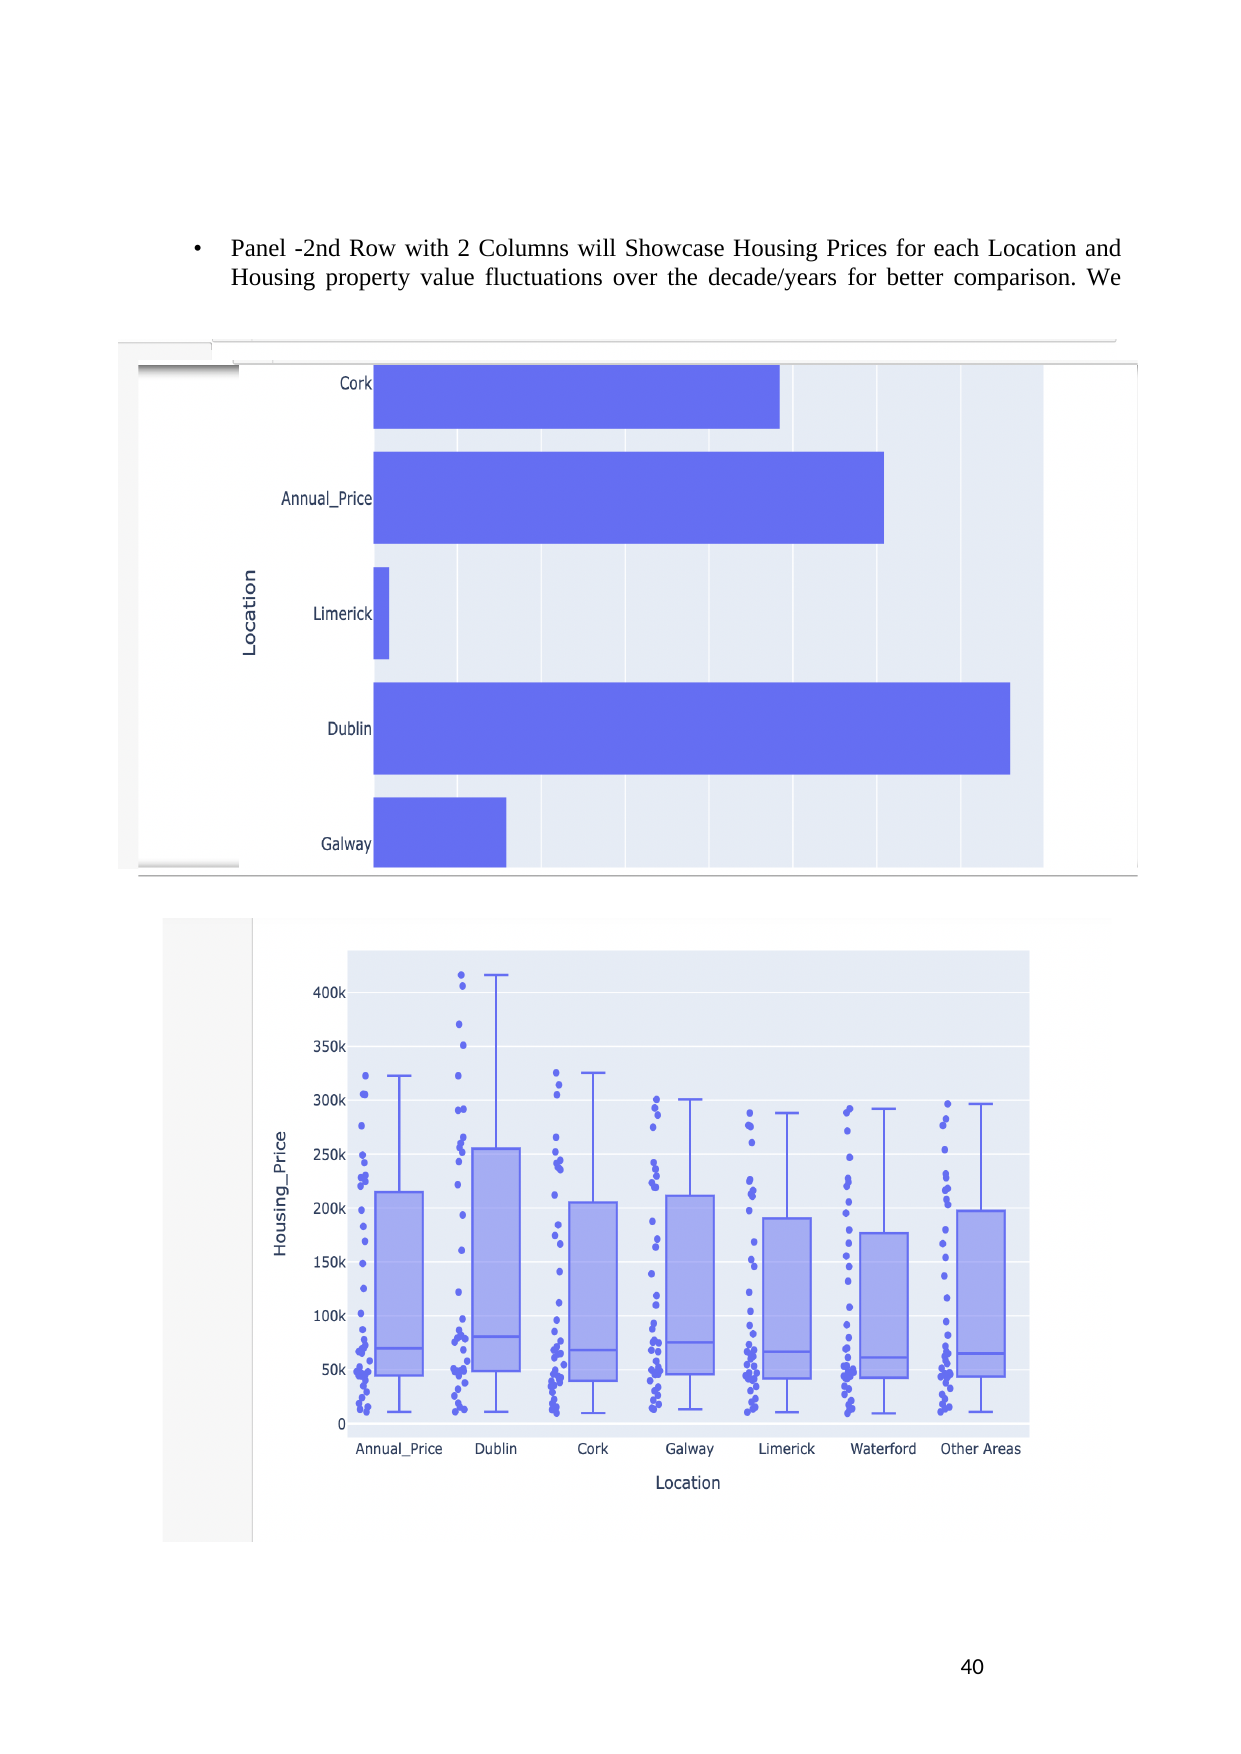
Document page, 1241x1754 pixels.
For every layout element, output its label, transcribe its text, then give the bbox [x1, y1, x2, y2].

picture [117, 339, 1137, 876]
list Panel -2nd Row with 2 Columns will Showcase Housing Prices for each Location and Housing property value fluctuations over the decade/years for better comparison. We used an Interactive Line Plot with Locations that can be selected from the drop-down and static bar graph Housing property value fluctuations over the decade. [193, 233, 1122, 291]
picture [161, 918, 1110, 1541]
